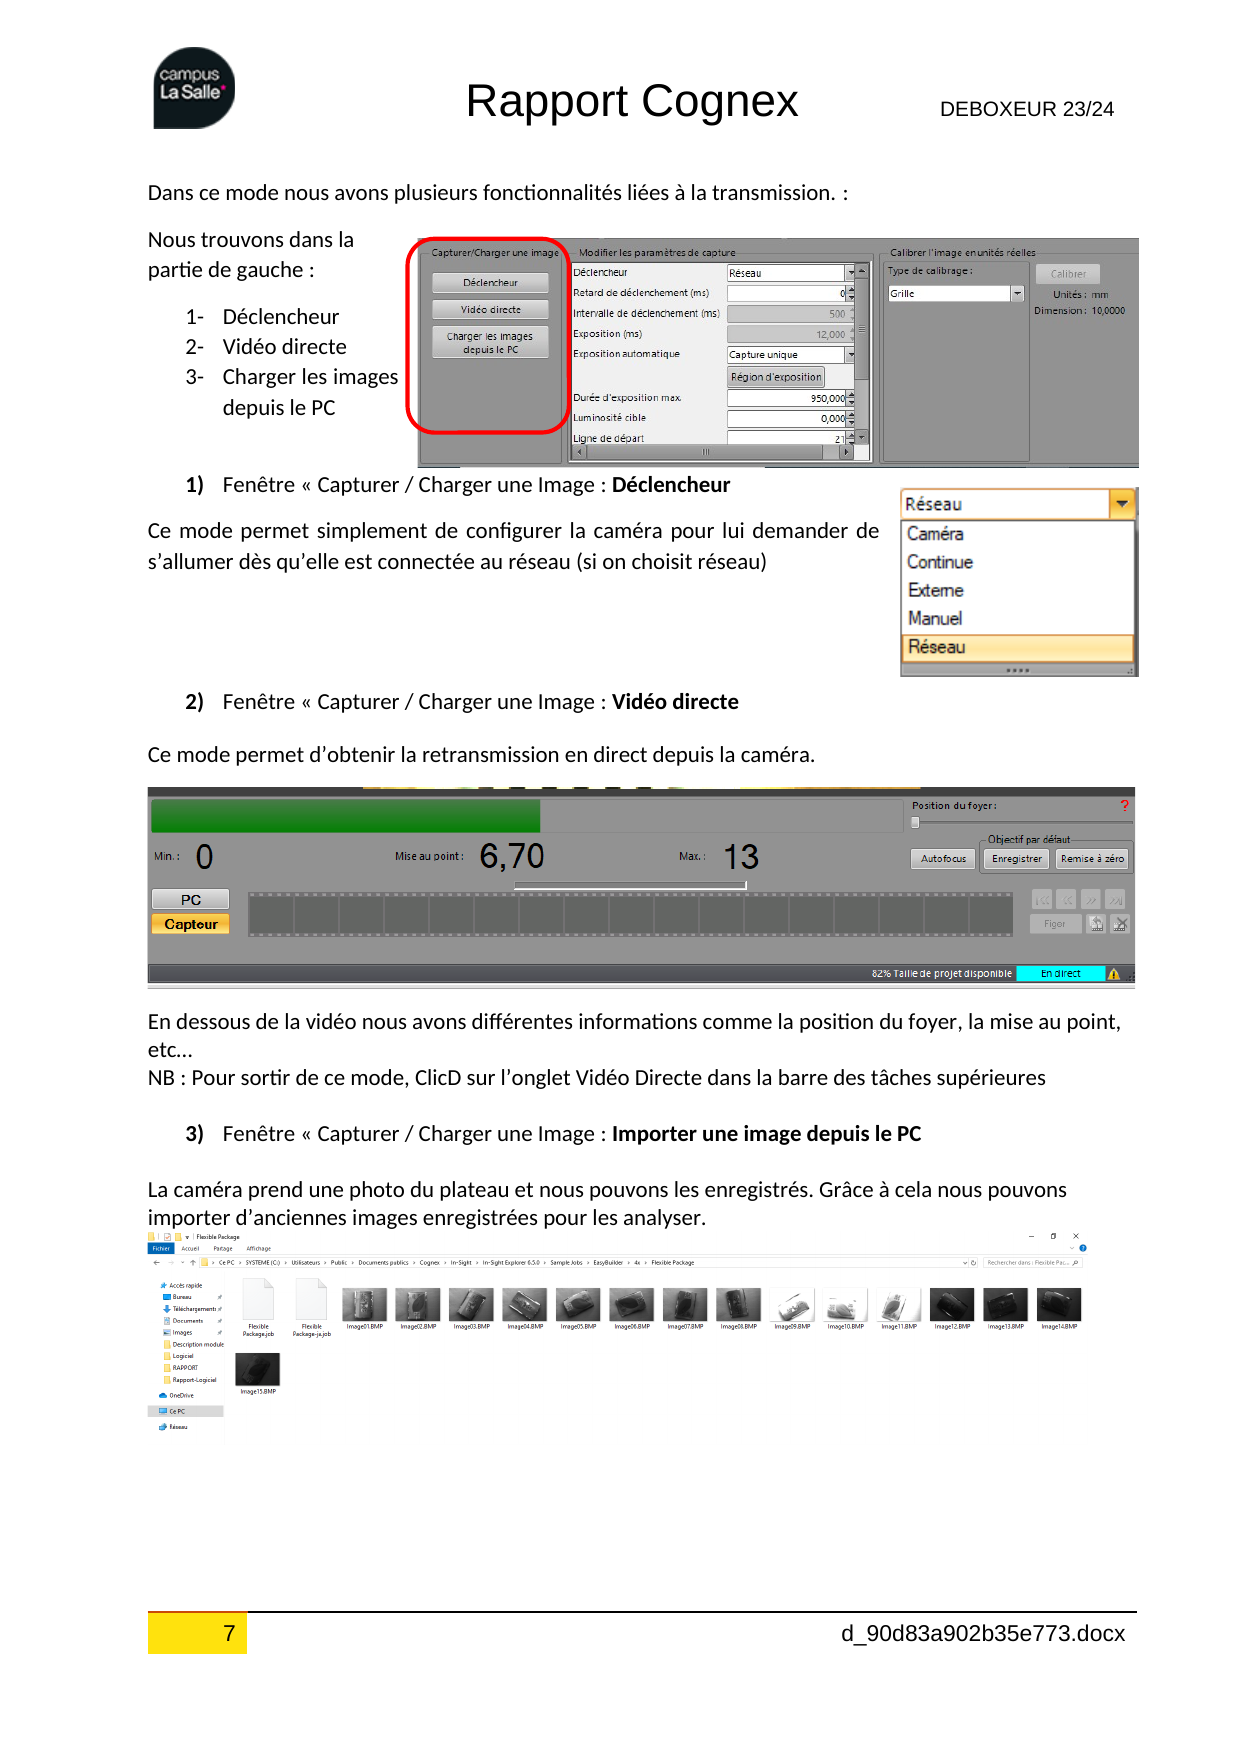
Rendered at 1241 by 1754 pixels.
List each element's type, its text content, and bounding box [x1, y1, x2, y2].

picture [417, 238, 1139, 468]
list Charger les images depuis le PC [185, 362, 409, 421]
list Fenêtre « Capturer / Charger une Image : Déclencheur [185, 470, 1137, 498]
picture [147, 787, 1136, 989]
text Ce mode permet d’obtenir la retransmission en direct depuis la caméra. [148, 741, 1137, 768]
text La caméra prend une photo du plateau et nous pouvons les enregistrés. Grâce à cela nous pouvons importer d’anciennes images enregistrées pour les analyser. [148, 1176, 1137, 1232]
picture [417, 241, 566, 430]
text En dessous de la vidéo nous avons différentes informations comme la position du foyer, la mise au point, etc… [148, 1007, 1137, 1063]
picture [147, 1231, 1088, 1445]
text NB : Pour sortir de ce mode, ClicD sur l’onglet Vidéo Directe dans la barre des tâches supérieures [148, 1063, 1137, 1091]
text Nous trouvons dans la partie de gauche : [148, 225, 1137, 283]
list Déclencheur [185, 302, 405, 330]
list Fenêtre « Capturer / Charger une Image : Vidéo directe [185, 687, 1137, 716]
text Dans ce mode nous avons plusieurs fonctionnalités liées à la transmission. : [148, 178, 1137, 206]
list Vidéo directe [185, 332, 405, 360]
list Fenêtre « Capturer / Charger une Image : Importer une image depuis le PC [185, 1119, 1137, 1147]
picture [153, 47, 235, 129]
text Ce mode permet simplement de configurer la caméra pour lui demander de s’allumer dès qu’elle est connectée au réseau (si on choisit réseau) [148, 517, 900, 575]
picture [900, 487, 1139, 677]
